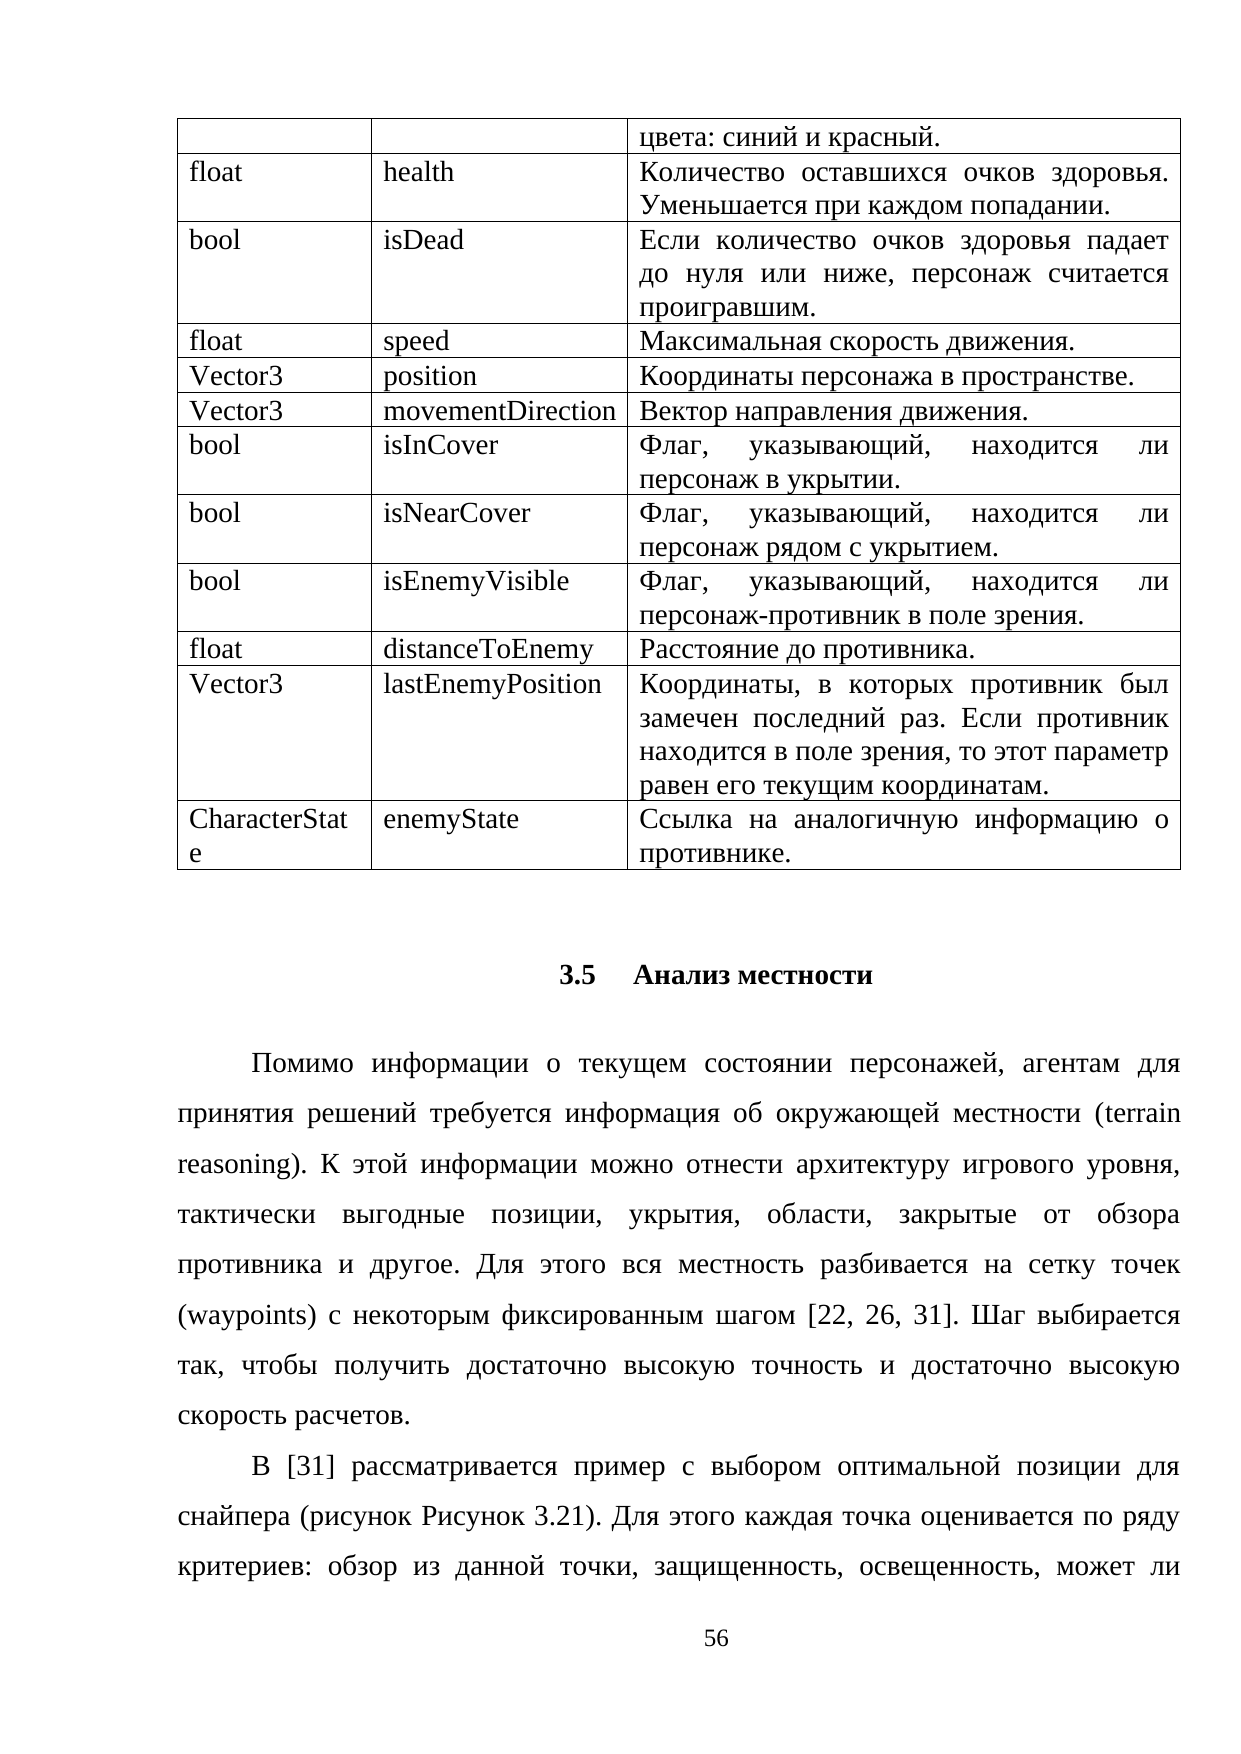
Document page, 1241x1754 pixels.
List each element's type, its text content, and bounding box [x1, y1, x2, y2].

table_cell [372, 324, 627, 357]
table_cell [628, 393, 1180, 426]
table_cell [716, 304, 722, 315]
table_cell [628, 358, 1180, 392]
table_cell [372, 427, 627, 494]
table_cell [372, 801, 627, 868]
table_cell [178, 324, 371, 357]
text Помимо информации о текущем состоянии персонажей, агентам для принятия решений требуется информация об окружающей местности (terrain reasoning). К этой информации можно отнести архитектуру игрового уровня, тактически выгодные позиции, укрытия, области, закрытые от обзора противника и другое. Для этого вся местность разбивается на сетку точек (waypoints) с некоторым фиксированным шагом [22, 26, 31]. Шаг выбирается так, чтобы получить достаточно высокую точность и достаточно высокую скорость расчетов. [177, 1045, 1181, 1431]
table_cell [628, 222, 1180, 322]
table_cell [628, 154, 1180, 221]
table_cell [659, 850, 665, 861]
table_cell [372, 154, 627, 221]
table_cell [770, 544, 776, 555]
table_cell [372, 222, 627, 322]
subtitle Анализ местности [177, 957, 1181, 991]
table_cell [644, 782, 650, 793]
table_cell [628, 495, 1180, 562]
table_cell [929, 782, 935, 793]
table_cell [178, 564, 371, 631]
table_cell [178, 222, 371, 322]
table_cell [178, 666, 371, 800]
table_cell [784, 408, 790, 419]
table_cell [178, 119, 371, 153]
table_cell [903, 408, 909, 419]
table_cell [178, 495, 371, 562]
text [177, 1448, 1181, 1582]
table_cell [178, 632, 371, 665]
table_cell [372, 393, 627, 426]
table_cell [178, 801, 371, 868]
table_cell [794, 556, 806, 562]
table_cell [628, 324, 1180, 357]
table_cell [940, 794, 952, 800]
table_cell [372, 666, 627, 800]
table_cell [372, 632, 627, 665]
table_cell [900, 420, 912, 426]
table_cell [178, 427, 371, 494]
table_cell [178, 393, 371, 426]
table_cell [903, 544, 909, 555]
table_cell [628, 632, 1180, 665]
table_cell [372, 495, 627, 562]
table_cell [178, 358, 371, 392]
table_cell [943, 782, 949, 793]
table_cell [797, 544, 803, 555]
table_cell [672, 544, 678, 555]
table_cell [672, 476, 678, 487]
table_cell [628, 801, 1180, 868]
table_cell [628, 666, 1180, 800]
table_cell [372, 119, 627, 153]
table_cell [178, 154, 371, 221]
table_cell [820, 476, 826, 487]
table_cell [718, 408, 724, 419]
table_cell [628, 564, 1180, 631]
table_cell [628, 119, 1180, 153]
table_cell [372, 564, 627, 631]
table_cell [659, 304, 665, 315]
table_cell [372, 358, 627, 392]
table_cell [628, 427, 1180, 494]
